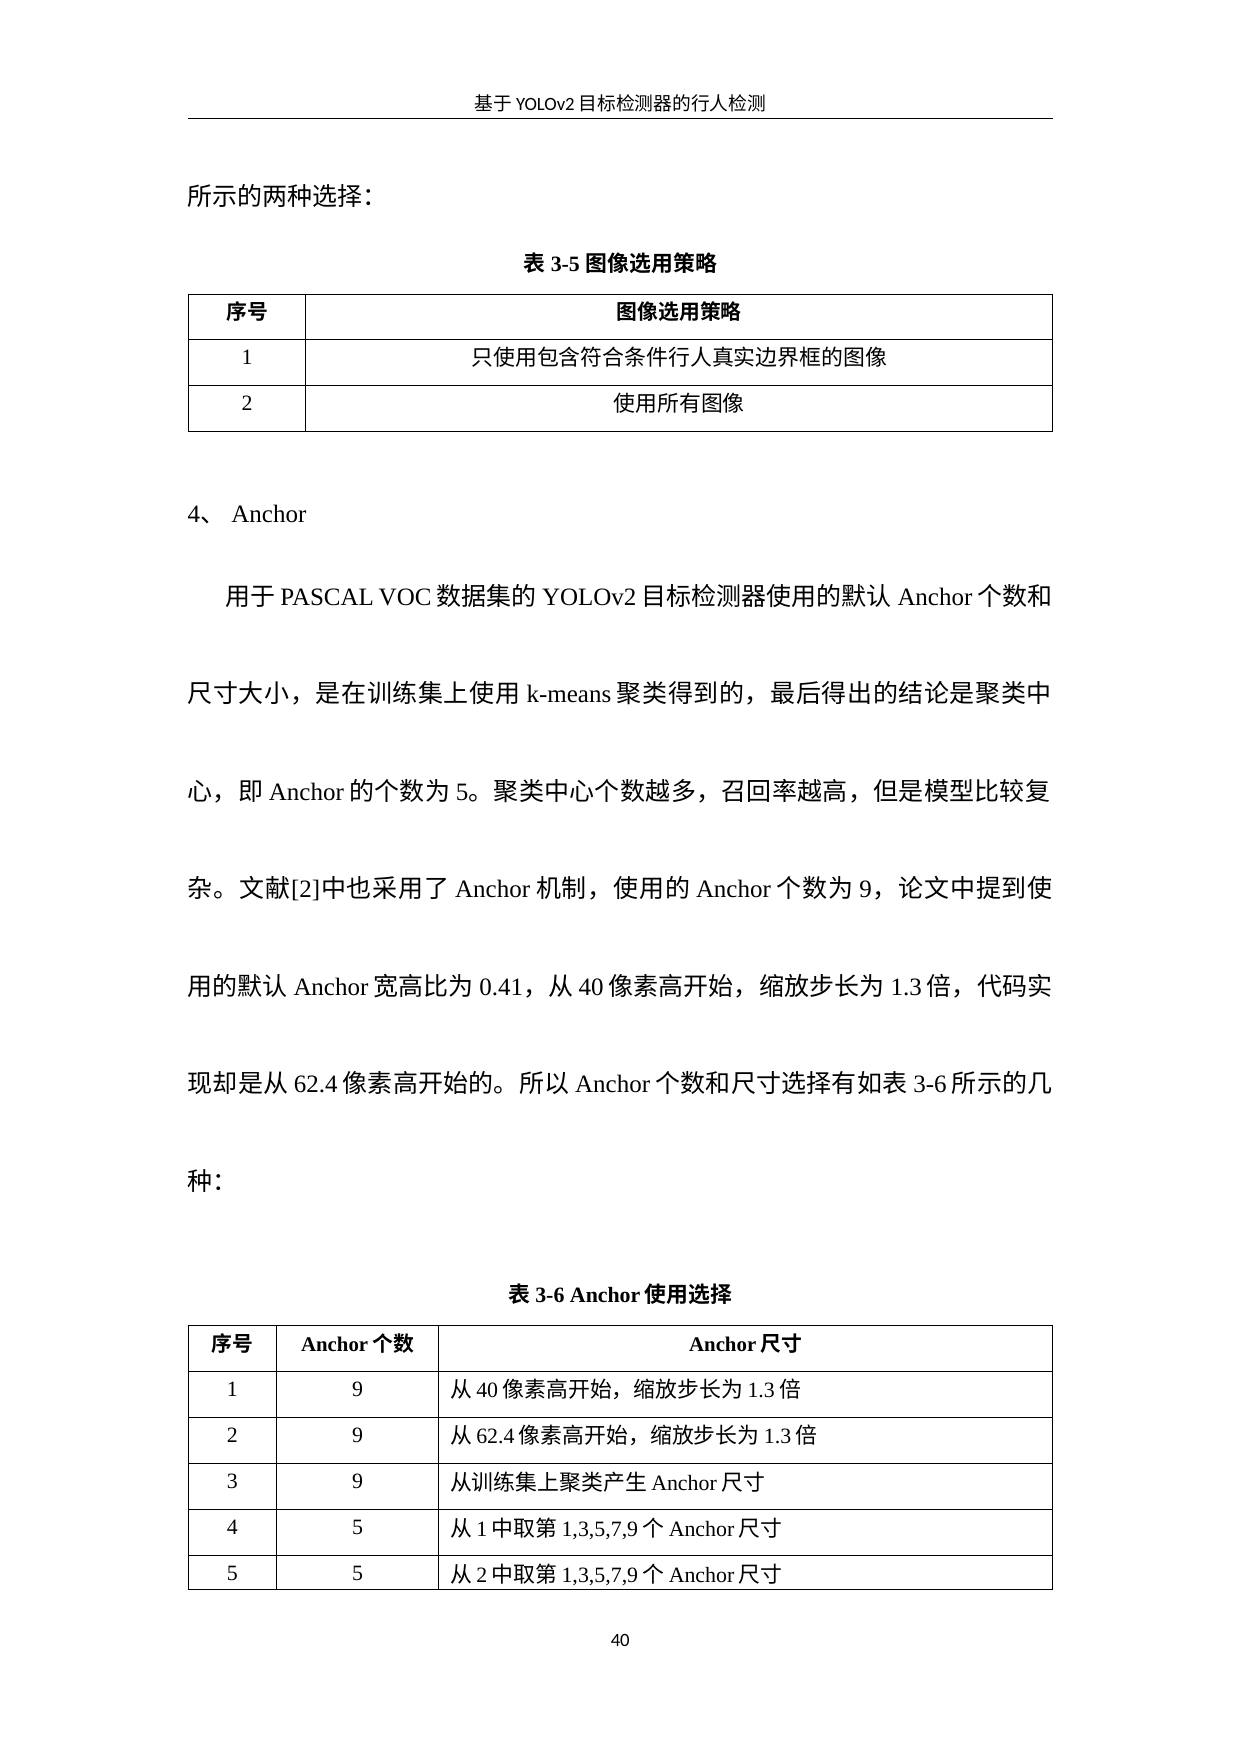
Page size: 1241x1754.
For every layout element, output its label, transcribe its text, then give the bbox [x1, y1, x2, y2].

table_header Anchor尺寸 [439, 1326, 1052, 1371]
table_cell 2 [189, 386, 305, 431]
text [187, 162, 1053, 227]
table_cell 从1中取第1,3,5,7,9个Anchor尺寸 [439, 1510, 1052, 1555]
table_cell 从40像素高开始，缩放步长为1.3倍 [439, 1372, 1052, 1417]
table_cell 只使用包含符合条件行人真实边界框的图像 [306, 340, 1052, 385]
text 表 3-5 图像选用策略 [187, 245, 1053, 278]
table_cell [439, 1556, 1052, 1589]
table_cell 从训练集上聚类产生Anchor尺寸 [439, 1464, 1052, 1509]
table_header 序号 [189, 295, 305, 339]
text 用于PASCAL VOC数据集的YOLOv2目标检测器使用的默认Anchor个数和尺寸大小，是在训练集上使用k-means聚类得到的，最后得出的结论是聚类中心，即Anchor的个数为5。聚类中心个数越多，召回率越高，但是模型比较复杂。文献[2]中也采用了Anchor机制，使用的Anchor个数为9，论文中提到使用的默认Anchor宽高比为0.41，从40像素高开始，缩放步长为1.3倍，代码实现却是从62.4像素高开始的。所以Anchor个数和尺寸选择有如表3-6所示的几种： [187, 562, 1053, 1212]
table_cell 5 [277, 1510, 438, 1555]
table_cell 5 [189, 1556, 276, 1589]
table_header 图像选用策略 [306, 295, 1052, 339]
table_cell 1 [189, 340, 305, 385]
table_cell 4 [189, 1510, 276, 1555]
table_cell 1 [189, 1372, 276, 1417]
table_cell 9 [277, 1372, 438, 1417]
table_cell 从62.4像素高开始，缩放步长为1.3倍 [439, 1418, 1052, 1463]
table_cell 9 [277, 1464, 438, 1509]
table_cell 3 [189, 1464, 276, 1509]
table_header 序号 [189, 1326, 276, 1371]
list Anchor [187, 479, 1053, 544]
table_cell 9 [277, 1418, 438, 1463]
text 表 3-6 Anchor使用选择 [187, 1277, 1053, 1309]
table_cell 2 [189, 1418, 276, 1463]
table_cell 使用所有图像 [306, 386, 1052, 431]
table_cell 5 [277, 1556, 438, 1589]
table_header Anchor个数 [277, 1326, 438, 1371]
